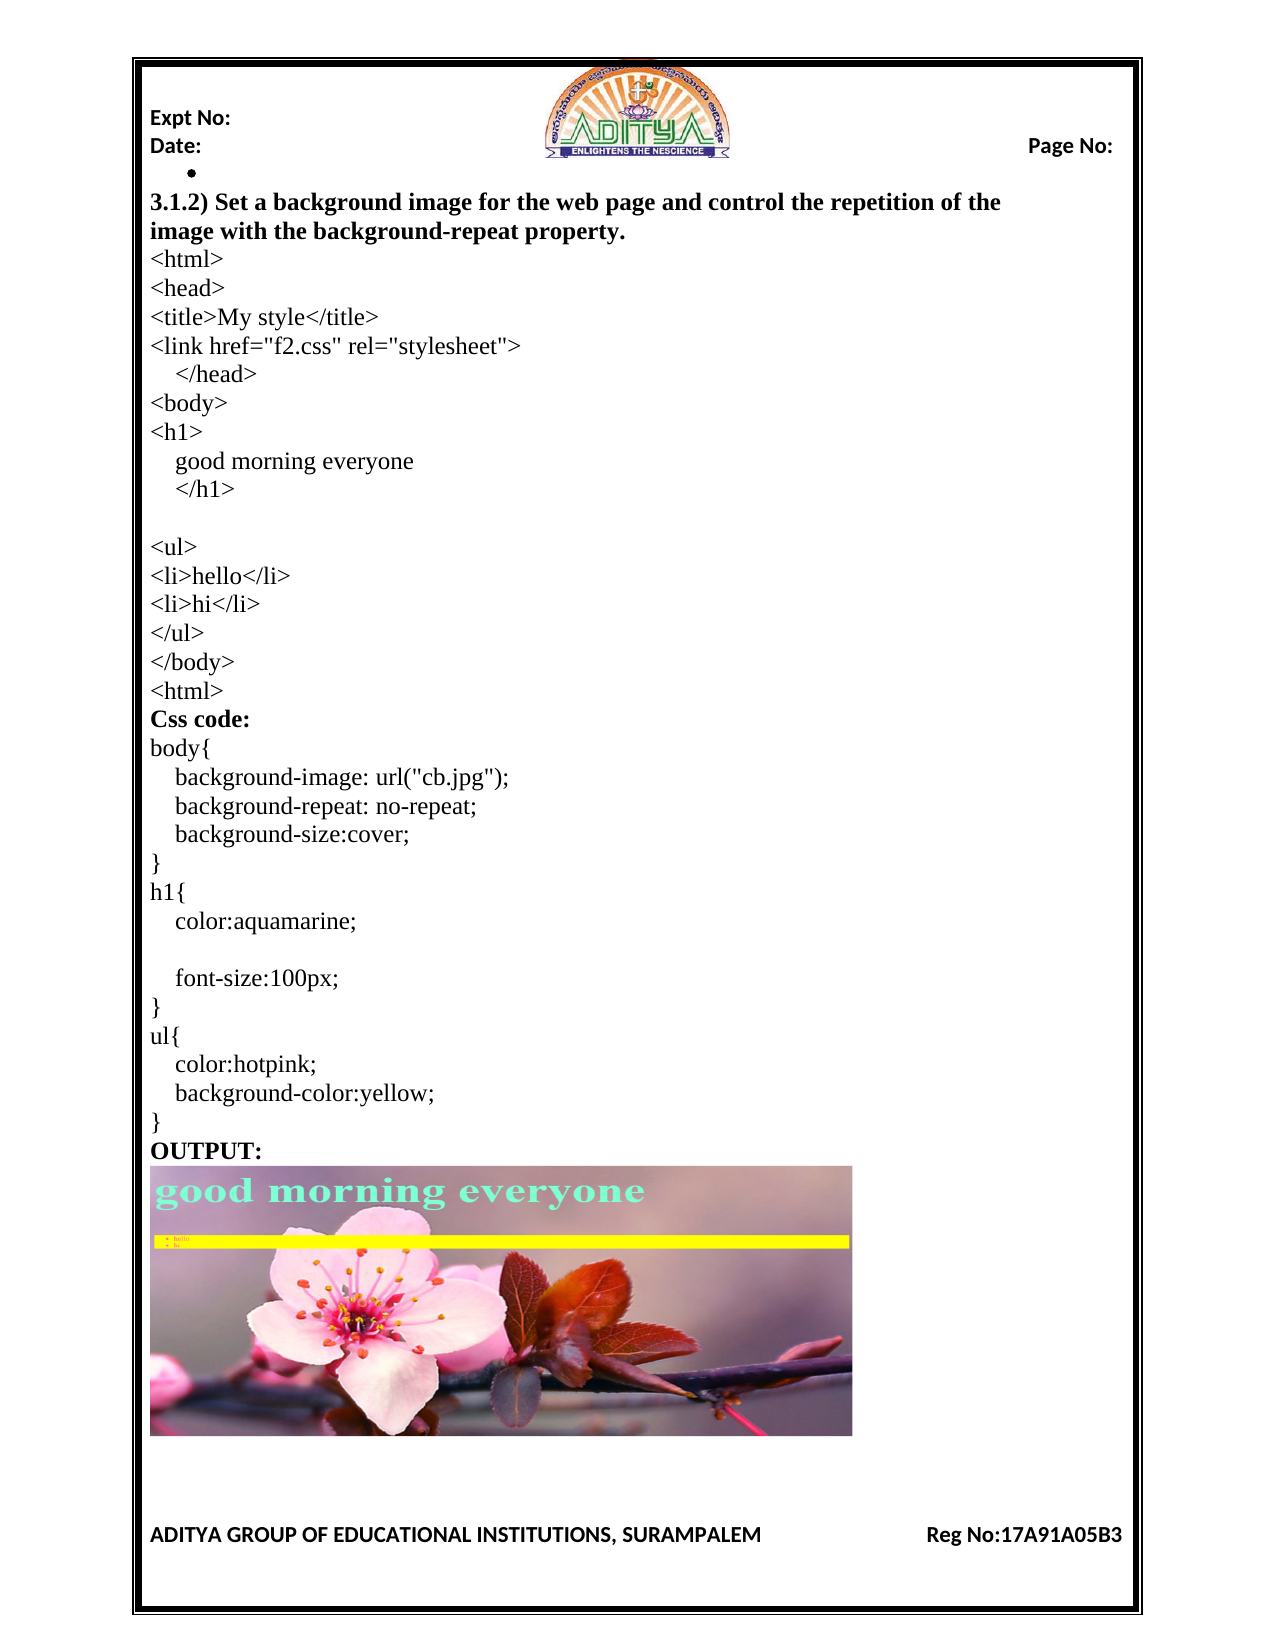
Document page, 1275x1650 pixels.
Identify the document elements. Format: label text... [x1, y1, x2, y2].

text h1{ [150, 877, 1050, 906]
text <li>hello</li> [150, 561, 1050, 589]
text 3.1.2) Set a background image for the web page and control the repetition of the image with the background-repeat property. [150, 187, 1050, 244]
text <link href="f2.css" rel="stylesheet"> [150, 331, 1050, 359]
text <body> [150, 388, 1050, 417]
text background-repeat: no-repeat; [150, 791, 1050, 819]
text </head> [150, 359, 1050, 388]
picture [545, 67, 730, 158]
text OUTPUT: [150, 1136, 1050, 1164]
text Css code: [150, 704, 1050, 733]
text </h1> [150, 474, 1050, 503]
text body{ [150, 733, 1050, 762]
text good morning everyone [150, 446, 1050, 474]
text <html> [150, 244, 1050, 273]
text </ul> [150, 618, 1050, 647]
text <h1> [150, 417, 1050, 446]
text <html> [150, 676, 1050, 704]
text background-size:cover; [150, 819, 1050, 848]
text background-color:yellow; [150, 1078, 1050, 1107]
text } [150, 992, 1050, 1021]
text background-image: url("cb.jpg"); [150, 762, 1050, 791]
text <title>My style</title> [150, 302, 1050, 331]
text color:hotpink; [150, 1049, 1050, 1078]
text color:aquamarine; [150, 906, 1050, 934]
text <head> [150, 273, 1050, 302]
text <ul> [150, 532, 1050, 561]
text font-size:100px; [150, 963, 1050, 992]
text } [150, 1107, 1050, 1136]
text } [150, 848, 1050, 877]
text ul{ [150, 1021, 1050, 1049]
picture [150, 1164, 853, 1437]
text <li>hi</li> [150, 589, 1050, 618]
text </body> [150, 647, 1050, 676]
